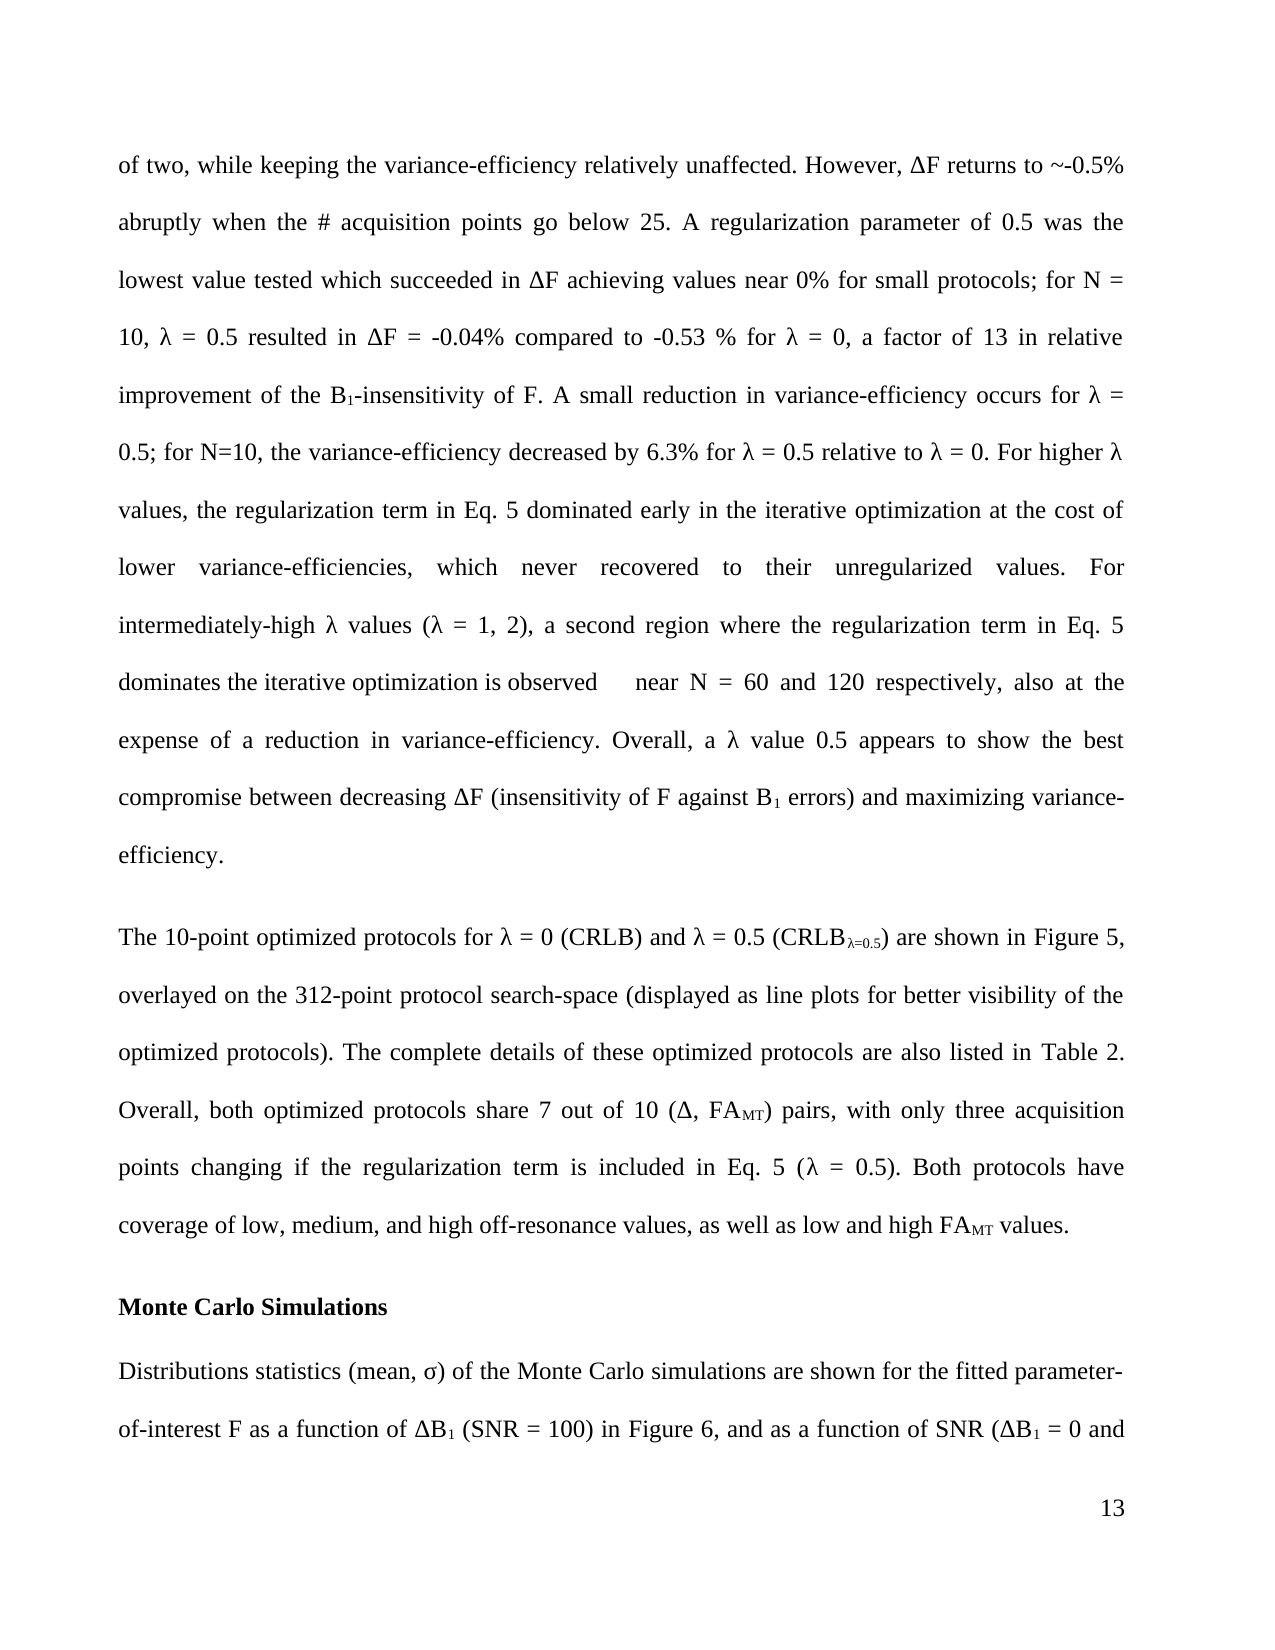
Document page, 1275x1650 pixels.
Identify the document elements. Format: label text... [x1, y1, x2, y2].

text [118, 1356, 1125, 1442]
text The 10-point optimized protocols for λ = 0 (CRLB) and λ = 0.5 (CRLBλ=0.5) are shown in Figure 5, overlayed on the 312-point protocol search-space (displayed as line plots for better visibility of the optimized protocols). The complete details of these optimized protocols are also listed in Table 2. Overall, both optimized protocols share 7 out of 10 (Δ, FAMT) pairs, with only three acquisition points changing if the regularization term is included in Eq. 5 (λ = 0.5). Both protocols have coverage of low, medium, and high off-resonance values, as well as low and high FAMT values. [118, 922, 1125, 1239]
subtitle Monte Carlo Simulations [118, 1292, 1125, 1321]
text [118, 150, 1125, 869]
